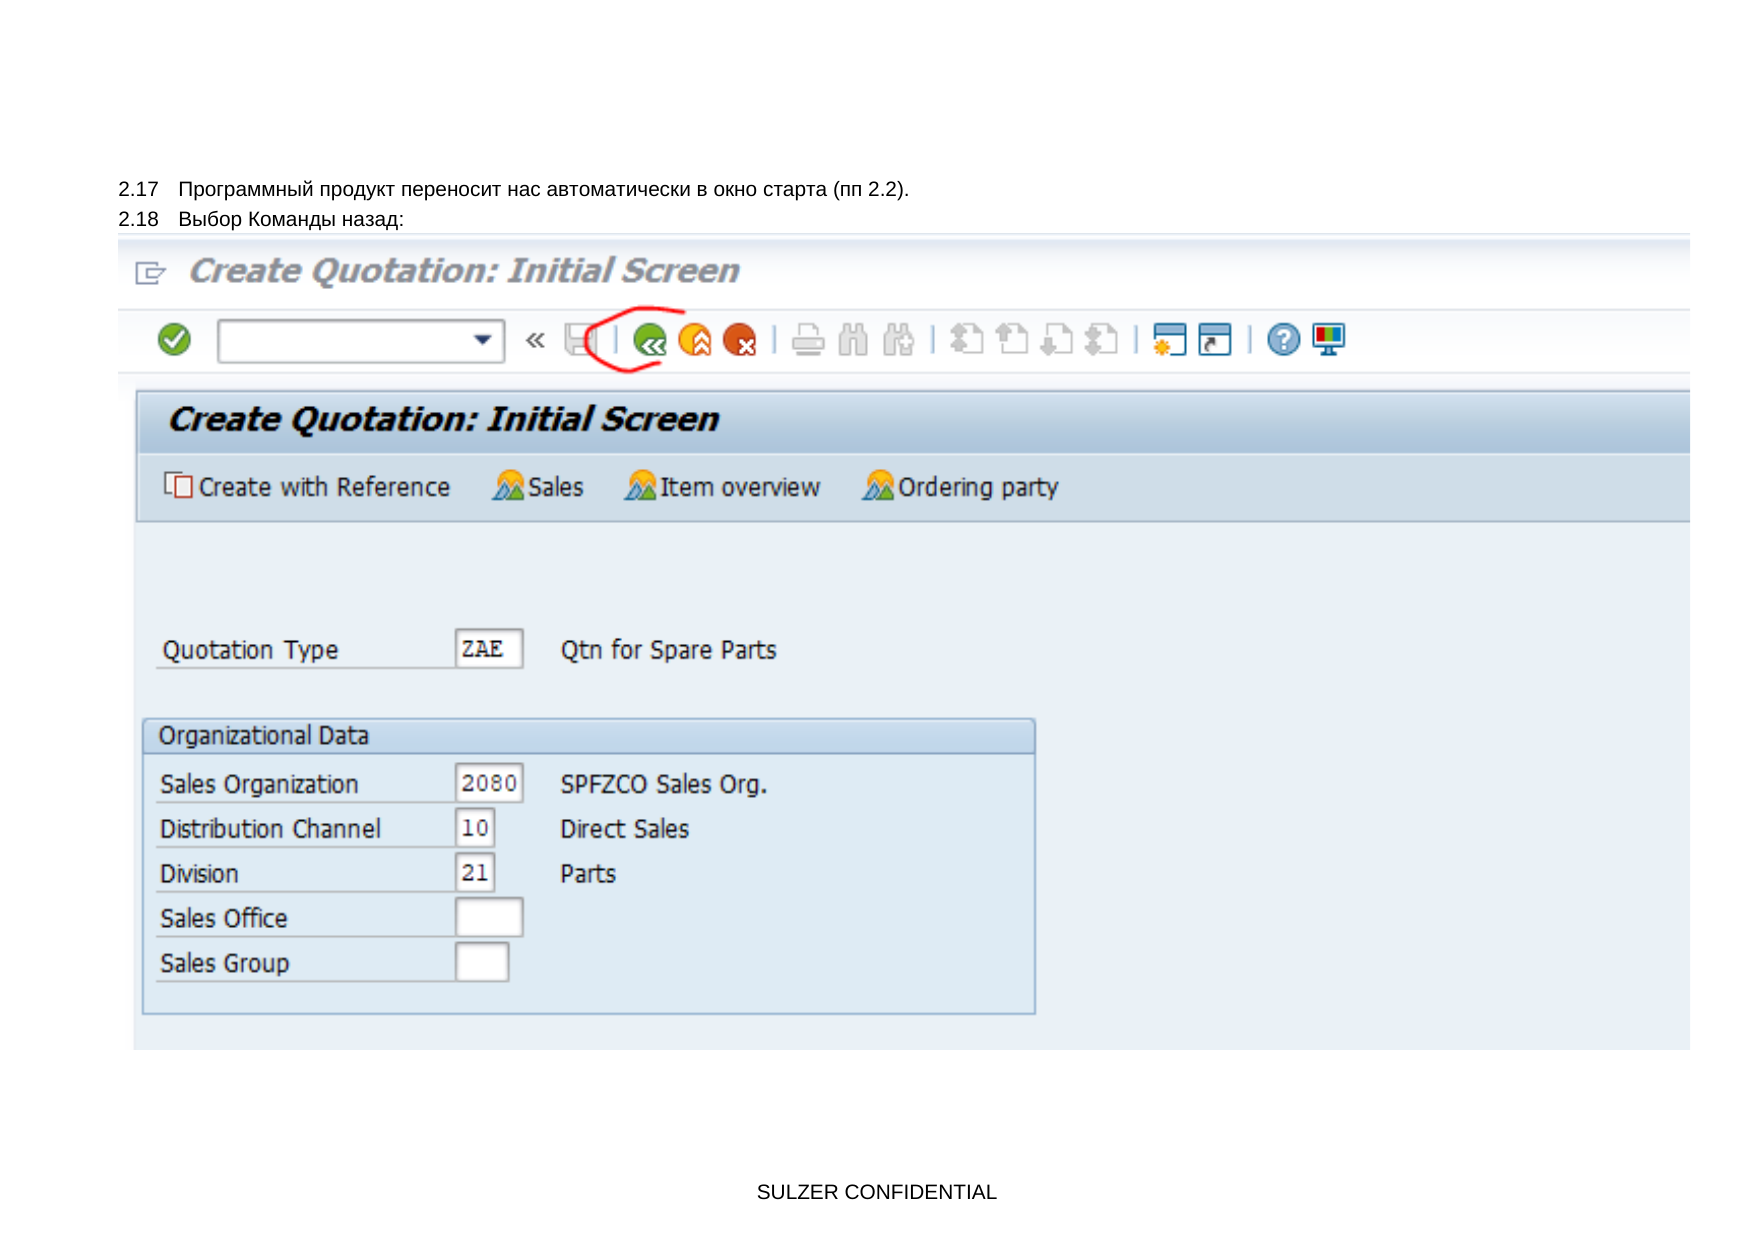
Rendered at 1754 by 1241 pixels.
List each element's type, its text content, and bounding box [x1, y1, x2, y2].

subtitle Программный продукт переносит нас автоматически в окно старта (пп 2.2). [118, 177, 1636, 201]
subtitle Выбор Команды назад: [118, 207, 1636, 231]
picture [118, 233, 1691, 1050]
